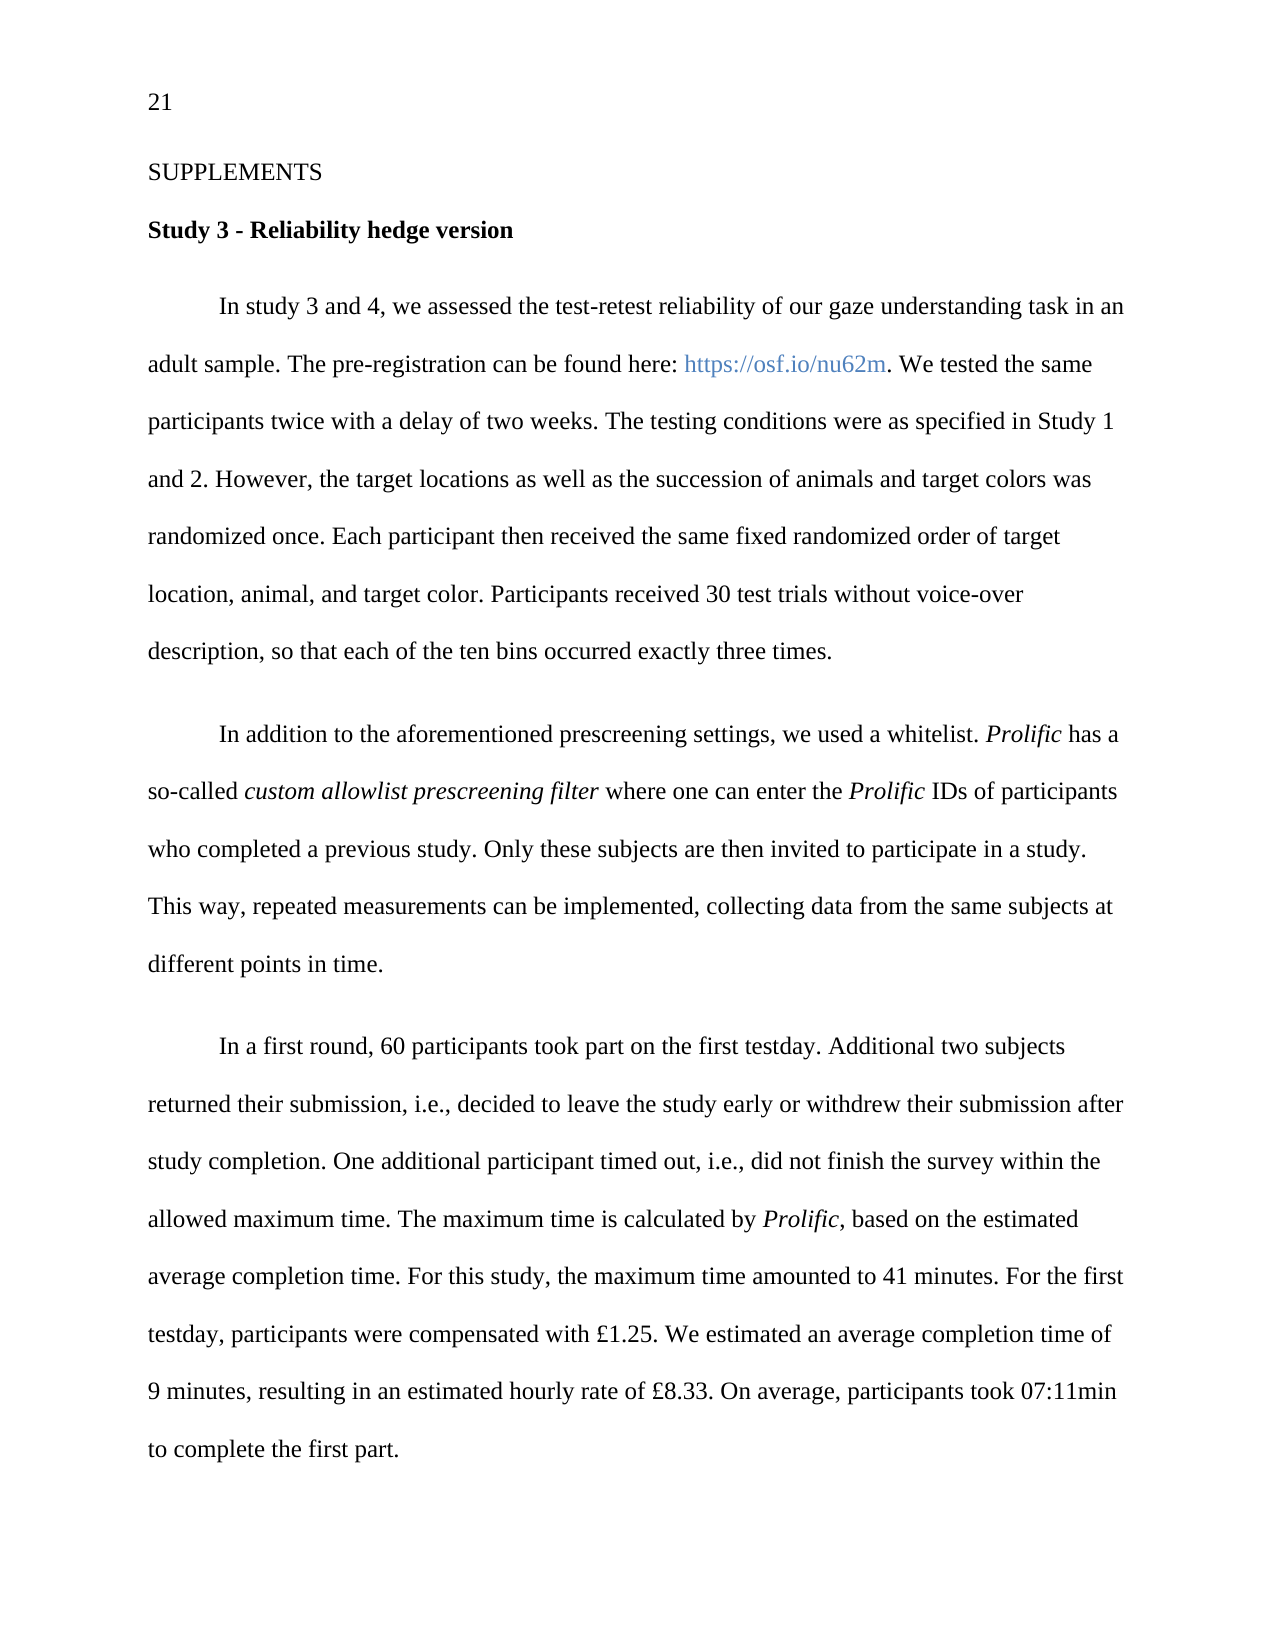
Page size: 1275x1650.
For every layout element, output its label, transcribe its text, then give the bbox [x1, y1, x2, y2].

subtitle Study 3 - Reliability hedge version [148, 215, 1127, 244]
text In study 3 and 4, we assessed the test-retest reliability of our gaze understanding task in an adult sample. The pre-registration can be found here: https://osf.io/nu62m. We tested the same participants twice with a delay of two weeks. The testing conditions were as specified in Study 1 and 2. However, the target locations as well as the succession of animals and target colors was randomized once. Each participant then received the same fixed randomized order of target location, animal, and target color. Participants received 30 test trials without voice-over description, so that each of the ten bins occurred exactly three times. [148, 291, 1127, 665]
text In a first round, 60 participants took part on the first testday. Additional two subjects returned their submission, i.e., decided to leave the study early or withdrew their submission after study completion. One additional participant timed out, i.e., did not finish the survey within the allowed maximum time. The maximum time is calculated by Prolific, based on the estimated average completion time. For this study, the maximum time amounted to 41 minutes. For the first testday, participants were compensated with £1.25. We estimated an average completion time of 9 minutes, resulting in an estimated hourly rate of £8.33. On average, participants took 07:11min to complete the first part. [148, 1031, 1127, 1462]
text In addition to the aforementioned prescreening settings, we used a whitelist. Prolific has a so-called custom allowlist prescreening filter where one can enter the Prolific IDs of participants who completed a previous study. Only these subjects are then invited to participate in a study. This way, repeated measurements can be implemented, collecting data from the same subjects at different points in time. [148, 719, 1127, 977]
